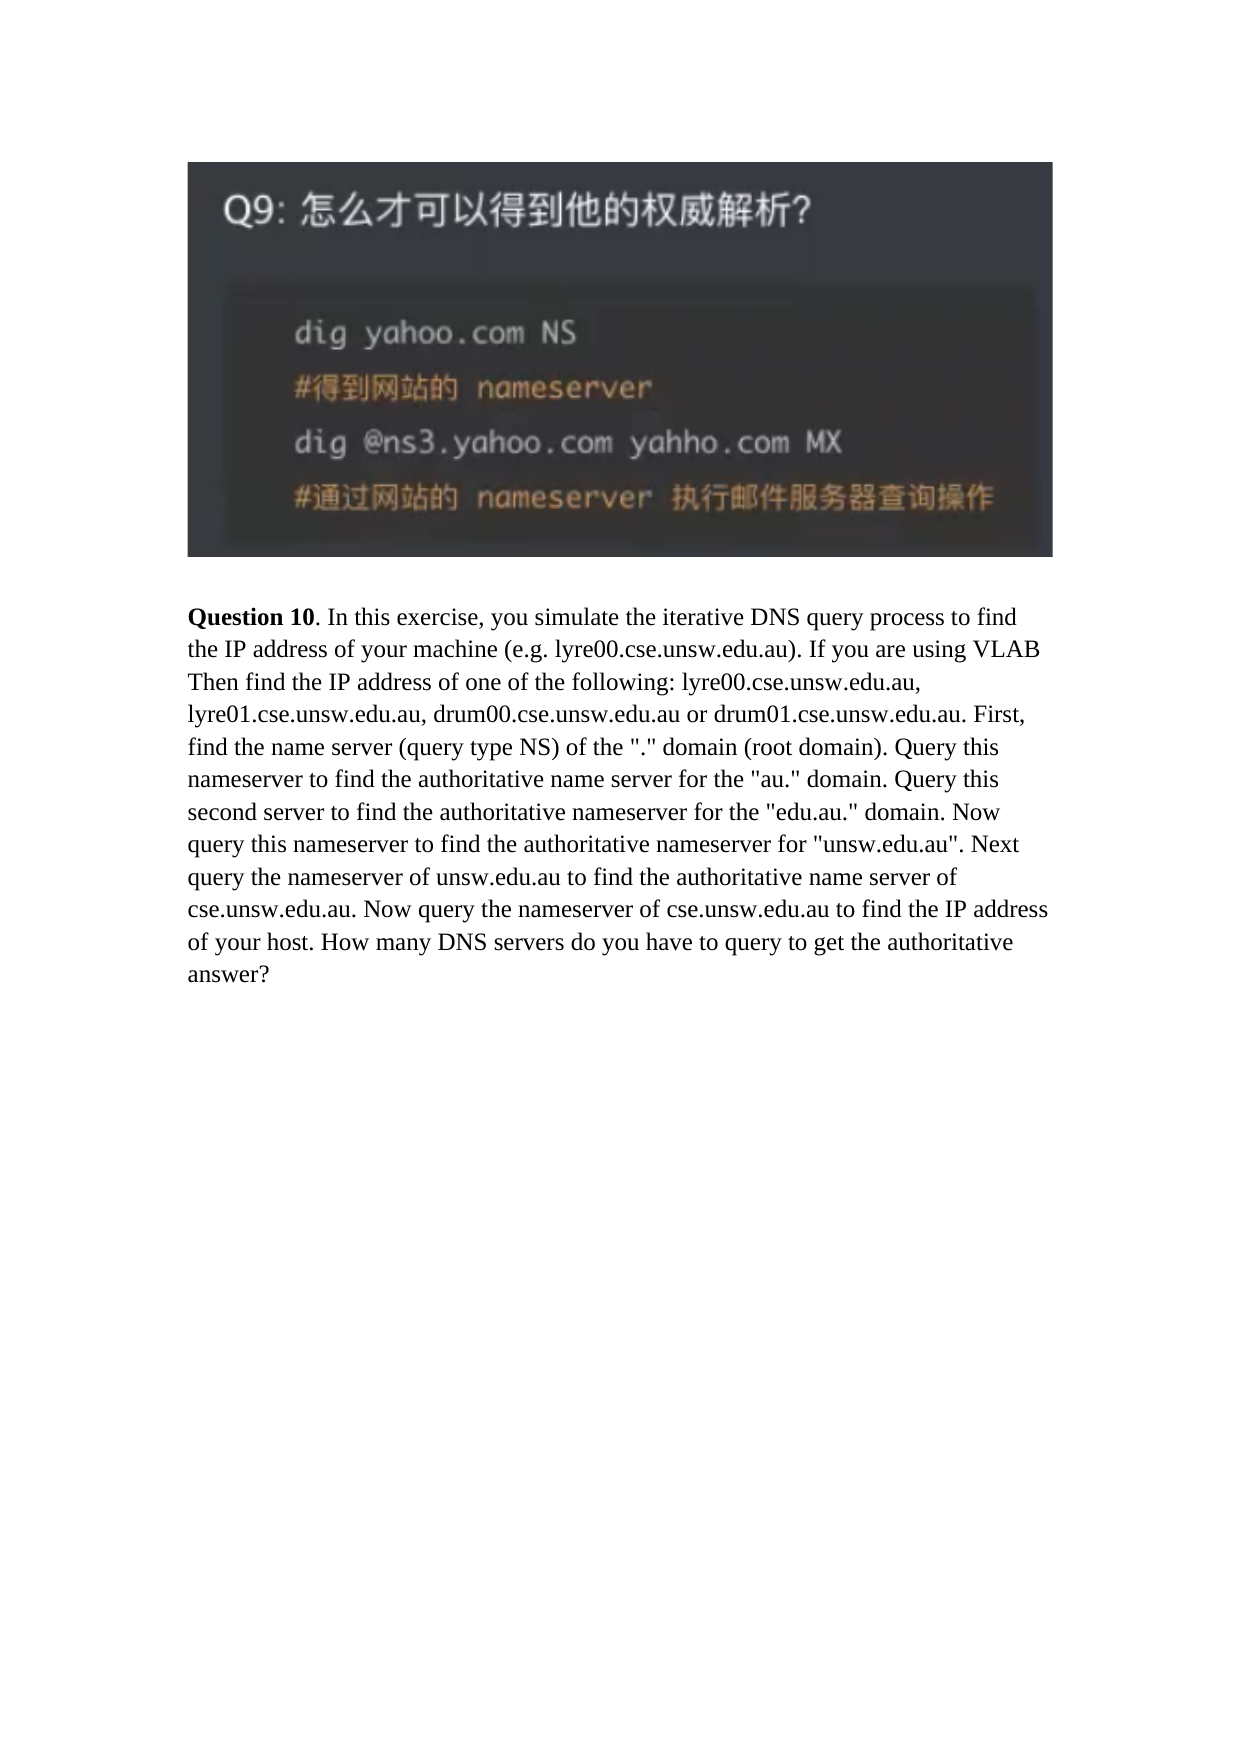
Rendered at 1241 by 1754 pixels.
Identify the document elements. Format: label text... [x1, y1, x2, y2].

picture [187, 162, 1053, 557]
text Question 10. In this exercise, you simulate the iterative DNS query process to find the IP address of your machine (e.g. lyre00.cse.unsw.edu.au). If you are using VLAB Then find the IP address of one of the following: lyre00.cse.unsw.edu.au, lyre01.cse.unsw.edu.au, drum00.cse.unsw.edu.au or drum01.cse.unsw.edu.au. First, find the name server (query type NS) of the "." domain (root domain). Query this nameserver to find the authoritative name server for the "au." domain. Query this second server to find the authoritative nameserver for the "edu.au." domain. Now query this nameserver to find the authoritative nameserver for "unsw.edu.au". Next query the nameserver of unsw.edu.au to find the authoritative name server of cse.unsw.edu.au. Now query the nameserver of cse.unsw.edu.au to find the IP address of your host. How many DNS servers do you have to query to get the authoritative answer? [187, 600, 1053, 990]
